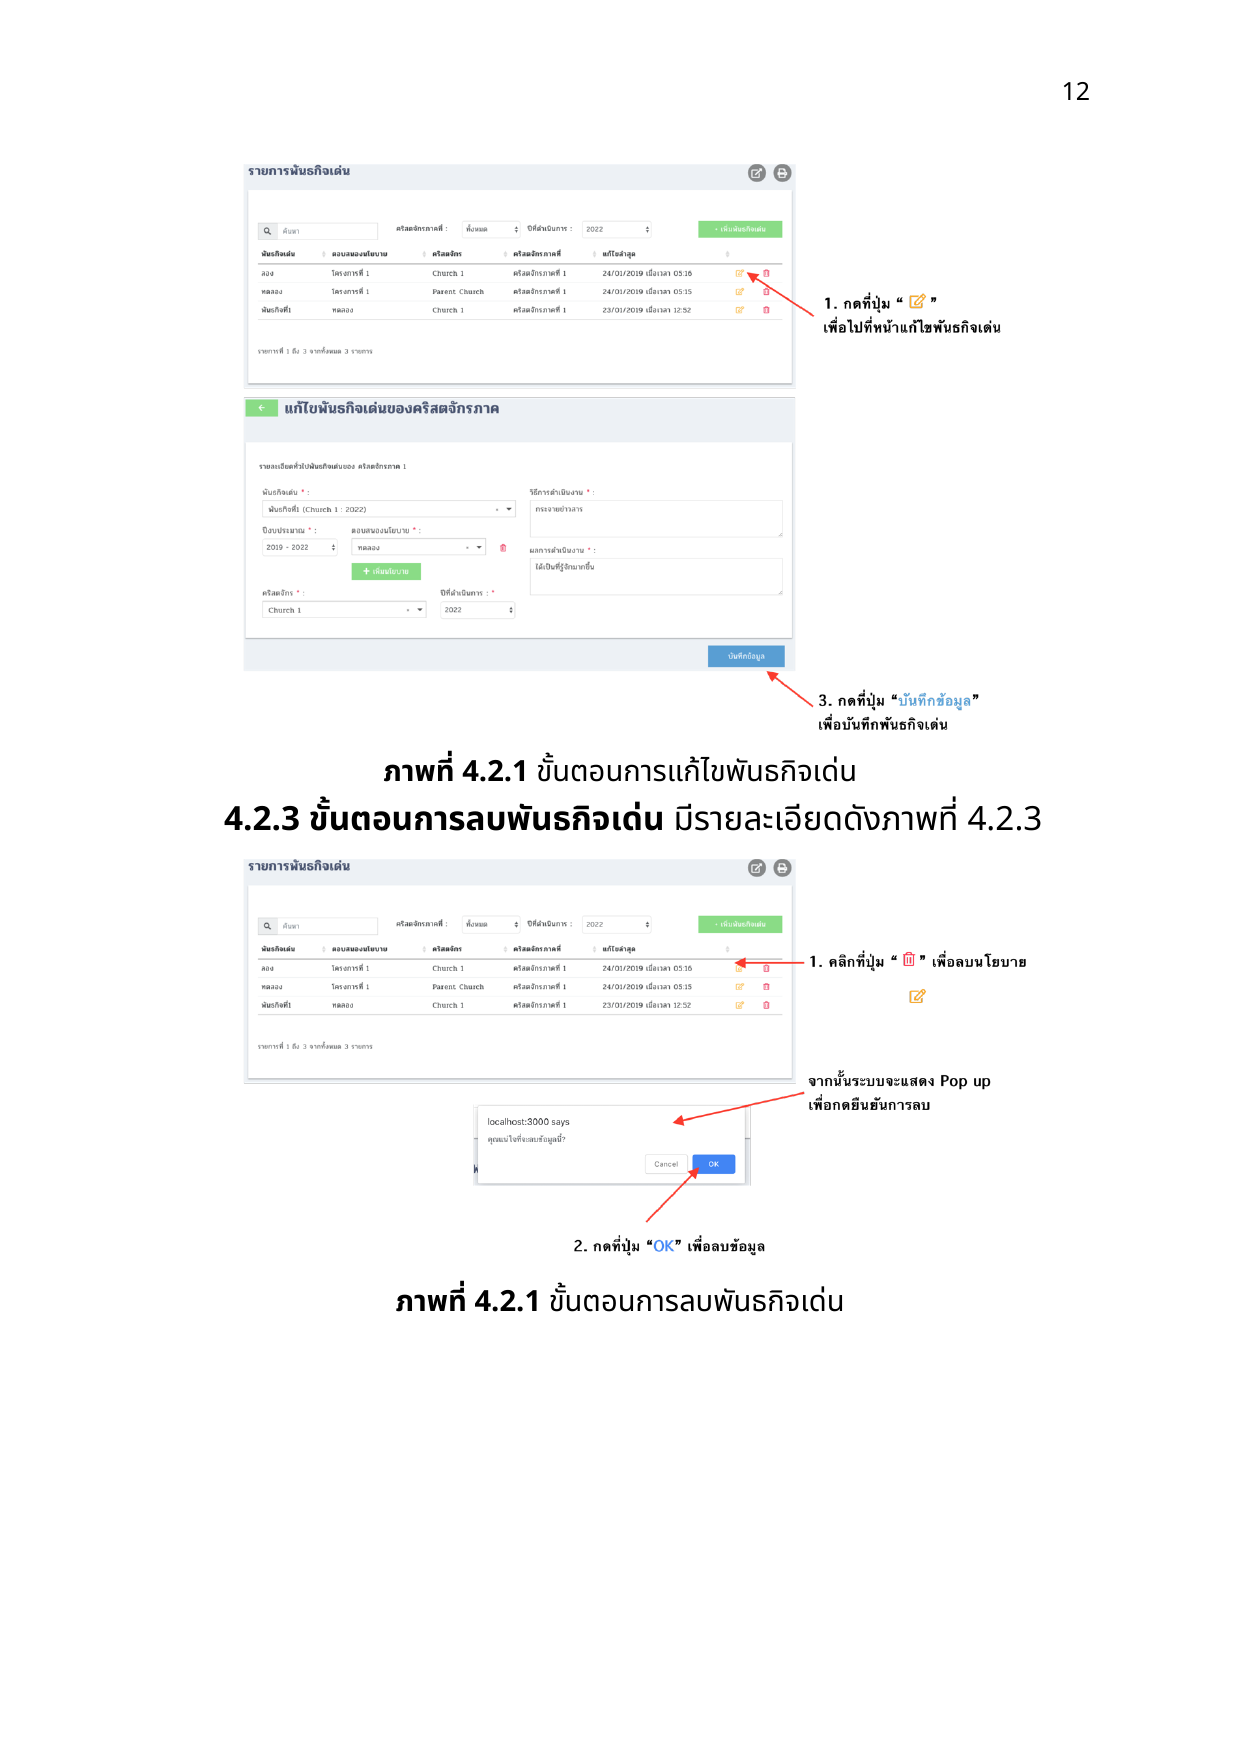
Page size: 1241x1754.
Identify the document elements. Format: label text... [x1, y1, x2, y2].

text ภาพที่ 4.2.1 ขั้นตอนการแก้ไขพันธกิจเด่น [150, 750, 1090, 794]
text 4.2.3 ขั้นตอนการลบพันธกิจเด่น มีรายละเอียดดังภาพที่ 4.2.3 [150, 794, 1090, 845]
picture [228, 845, 1086, 1281]
picture [228, 150, 1086, 751]
text ภาพที่ 4.2.1 ขั้นตอนการลบพันธกิจเด่น [150, 1280, 1090, 1324]
